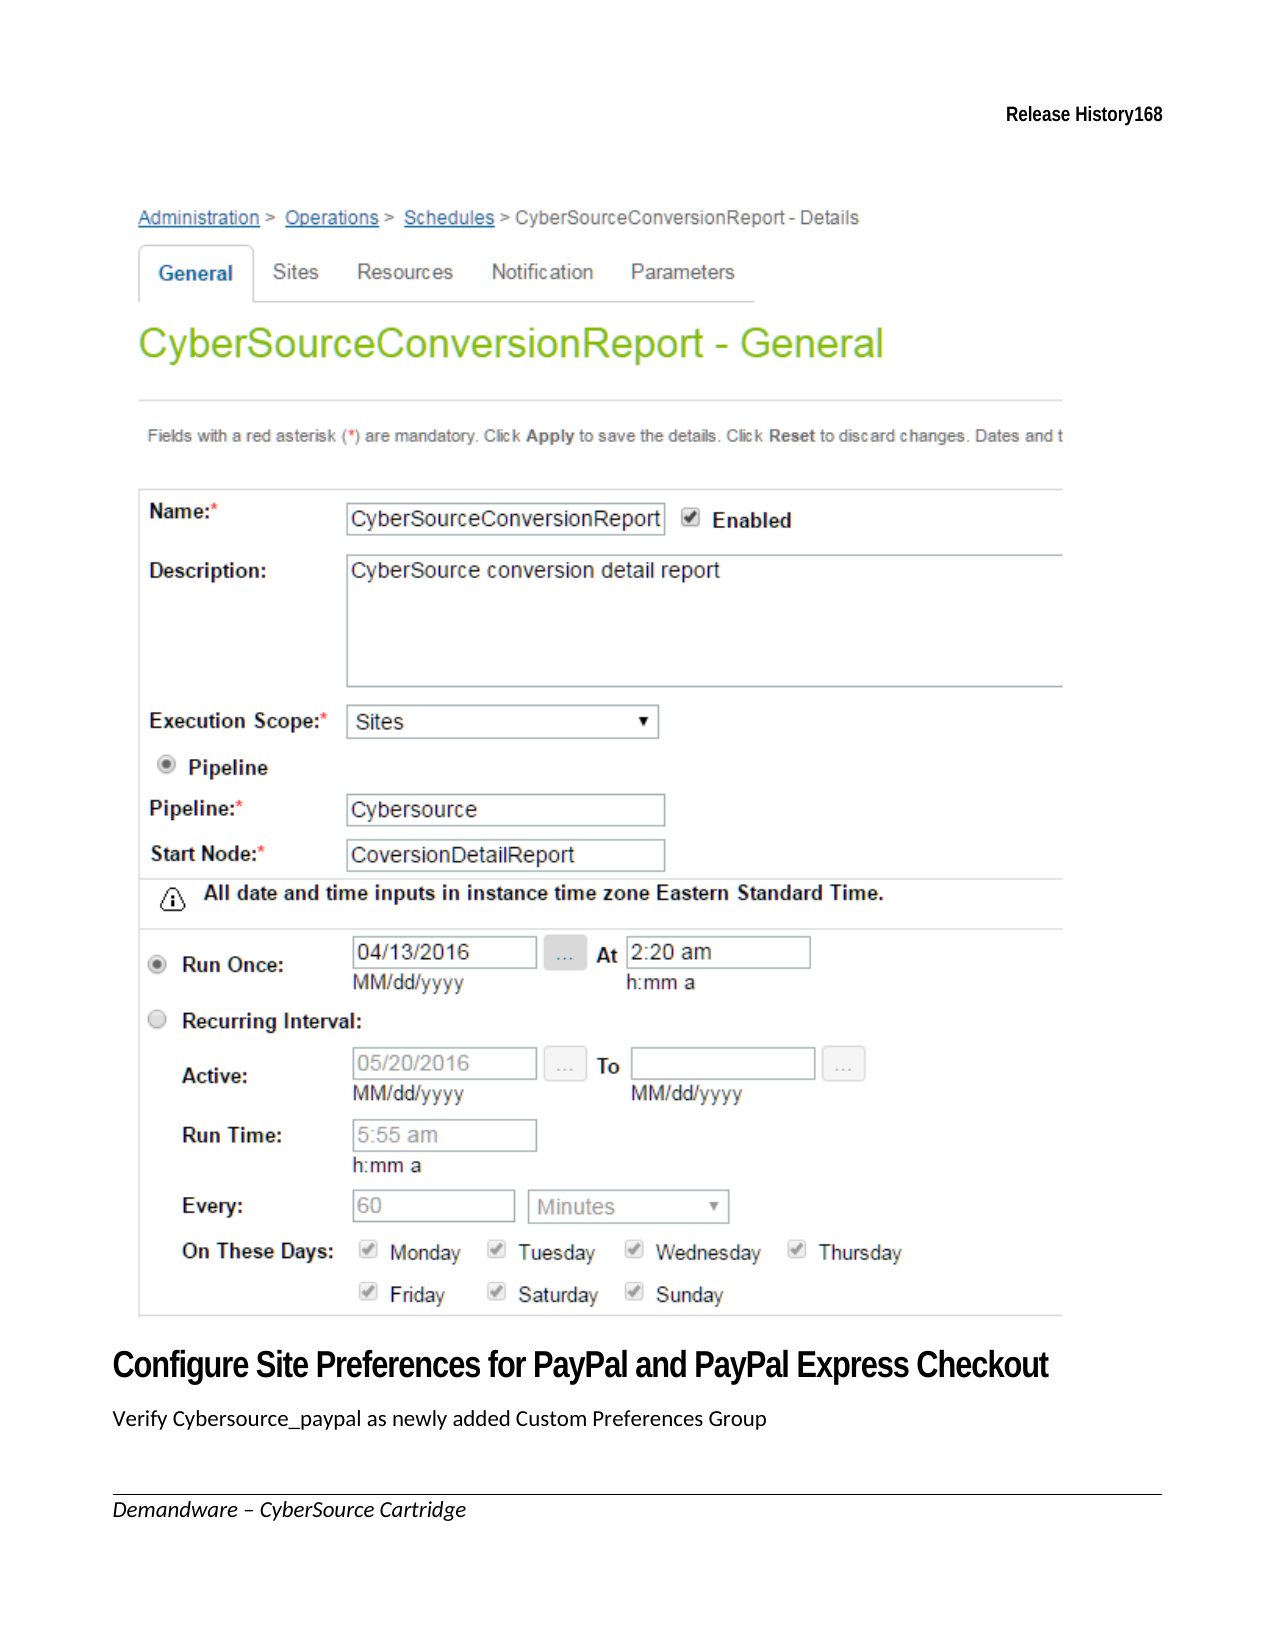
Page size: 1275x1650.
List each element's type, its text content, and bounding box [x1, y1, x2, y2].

subtitle Configure Site Preferences for PayPal and PayPal Express Checkout [112, 1343, 1162, 1386]
picture [112, 198, 1063, 1318]
text Verify Cybersource_paypal as newly added Custom Preferences Group [112, 1404, 1162, 1433]
